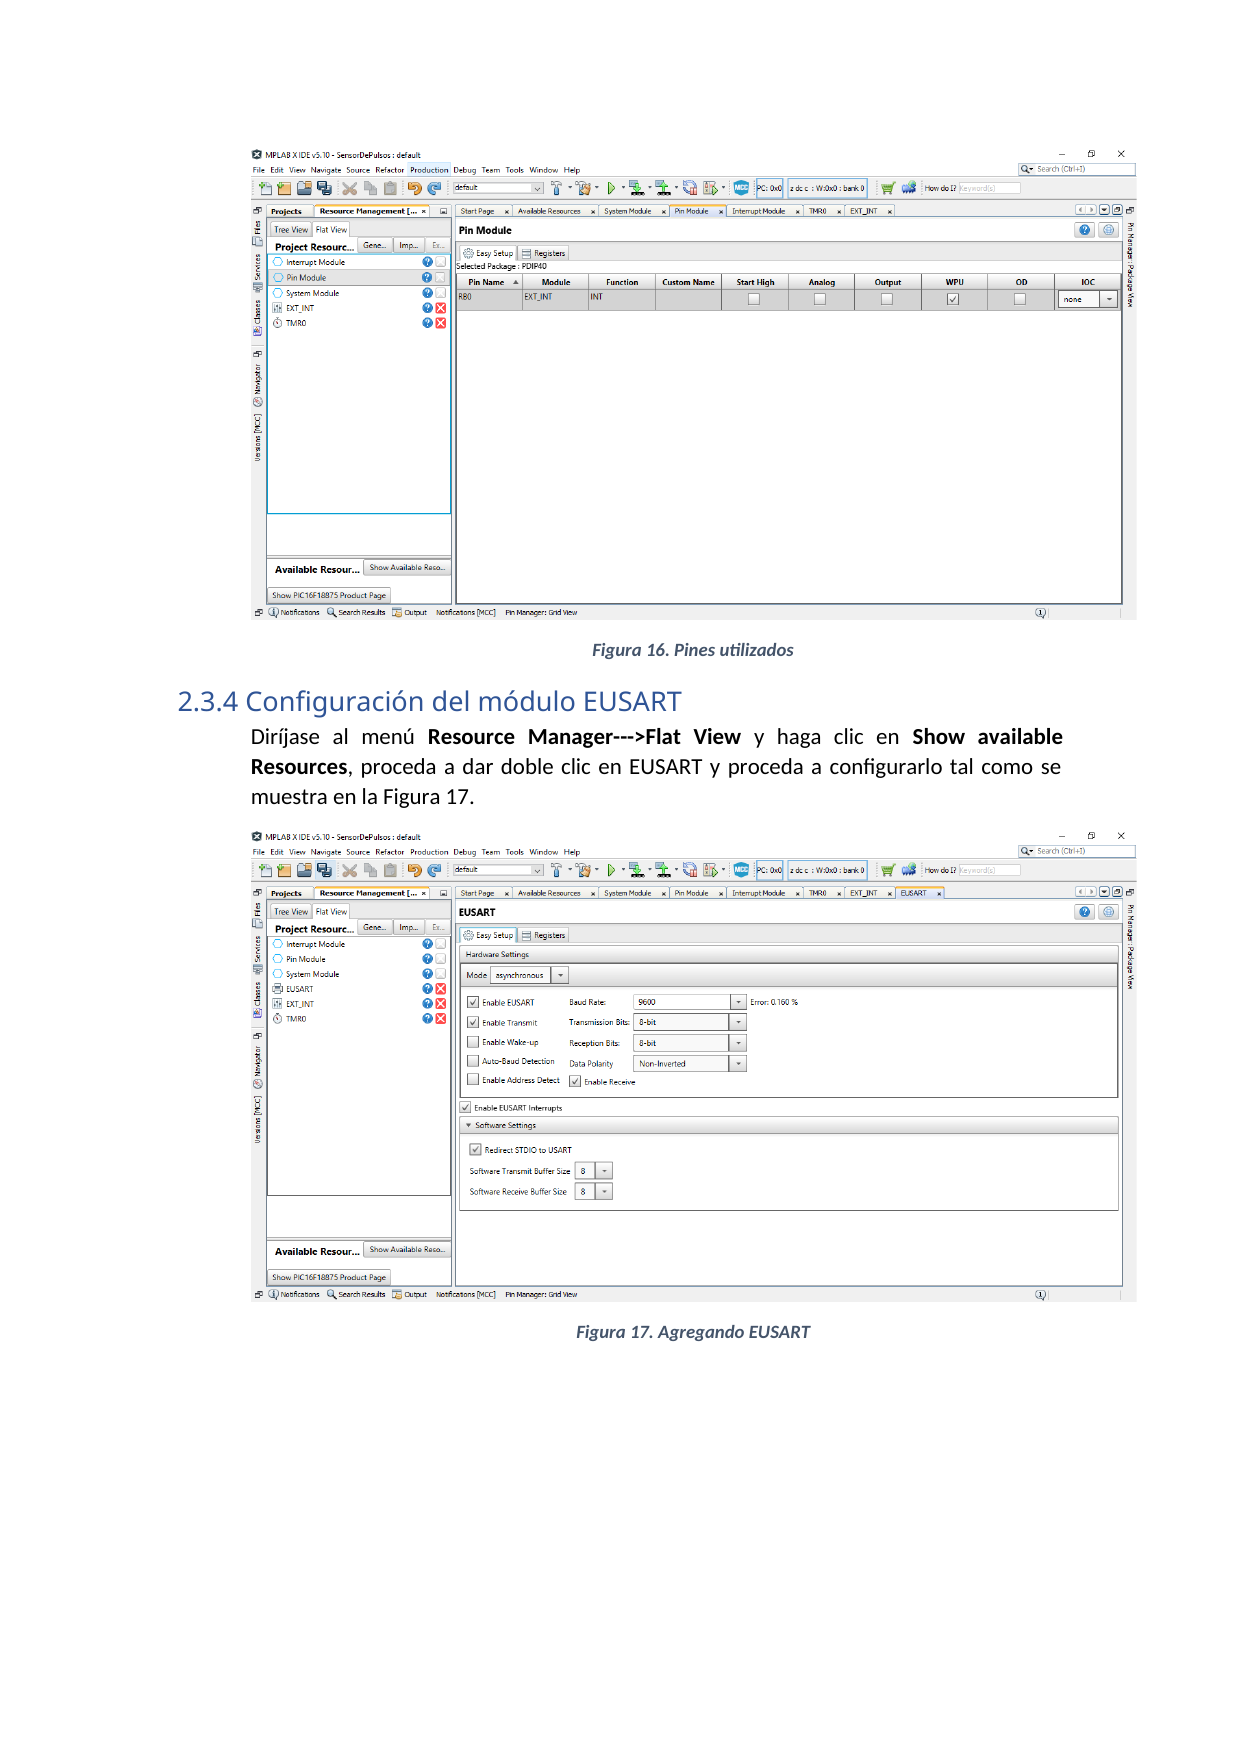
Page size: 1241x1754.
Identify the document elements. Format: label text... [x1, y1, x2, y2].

text Diríjase al menú Resource Manager--->Flat View y haga clic en Show available Resources, proceda a dar doble clic en EUSART y proceda a configurarlo tal como se muestra en la Figura 17. [251, 722, 1063, 811]
text Figura 17. Agregando EUSART [251, 1320, 1063, 1343]
subtitle 2.3.4 Configuración del módulo EUSART [177, 682, 1063, 719]
picture [251, 829, 1137, 1302]
picture [251, 147, 1137, 620]
text Figura 16. Pines utilizados [251, 638, 1063, 661]
